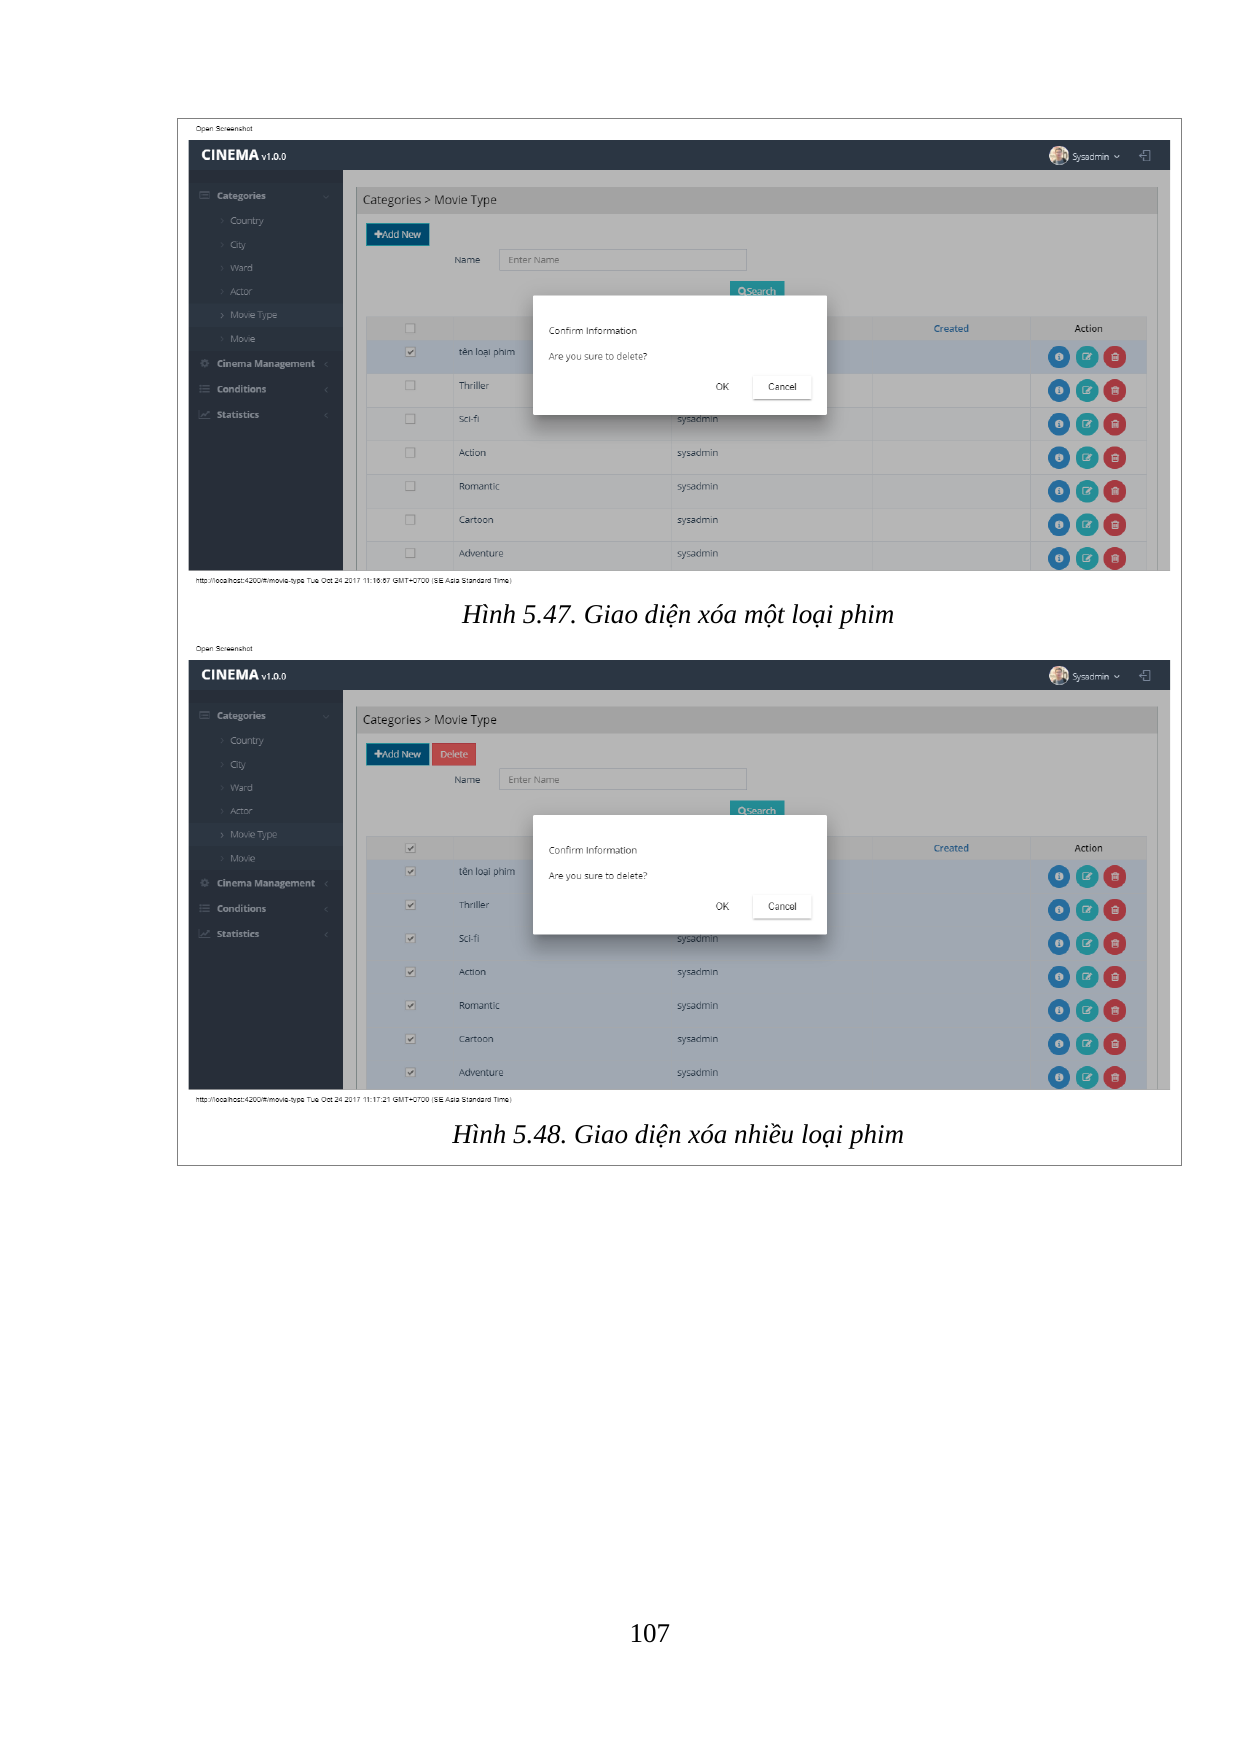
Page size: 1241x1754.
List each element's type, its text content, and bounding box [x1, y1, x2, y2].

picture [188, 645, 1171, 1103]
table_cell Hình 5.30. Giao diện quản lý loại phim Hình 5.31. Giao diện xem chi tiết một loại phim Hình 5.32. Giao diện thêm mới loại phim Hình 5.33. Giao diện chỉnh sửa loại phim Hình 5.34. Giao diện xóa một loại phim Hình 5.35. Giao diện xóa nhiều loại phim Hình 5.36. Giao diện tìm kiếm loại phim [178, 119, 1181, 1165]
picture [188, 125, 1171, 584]
